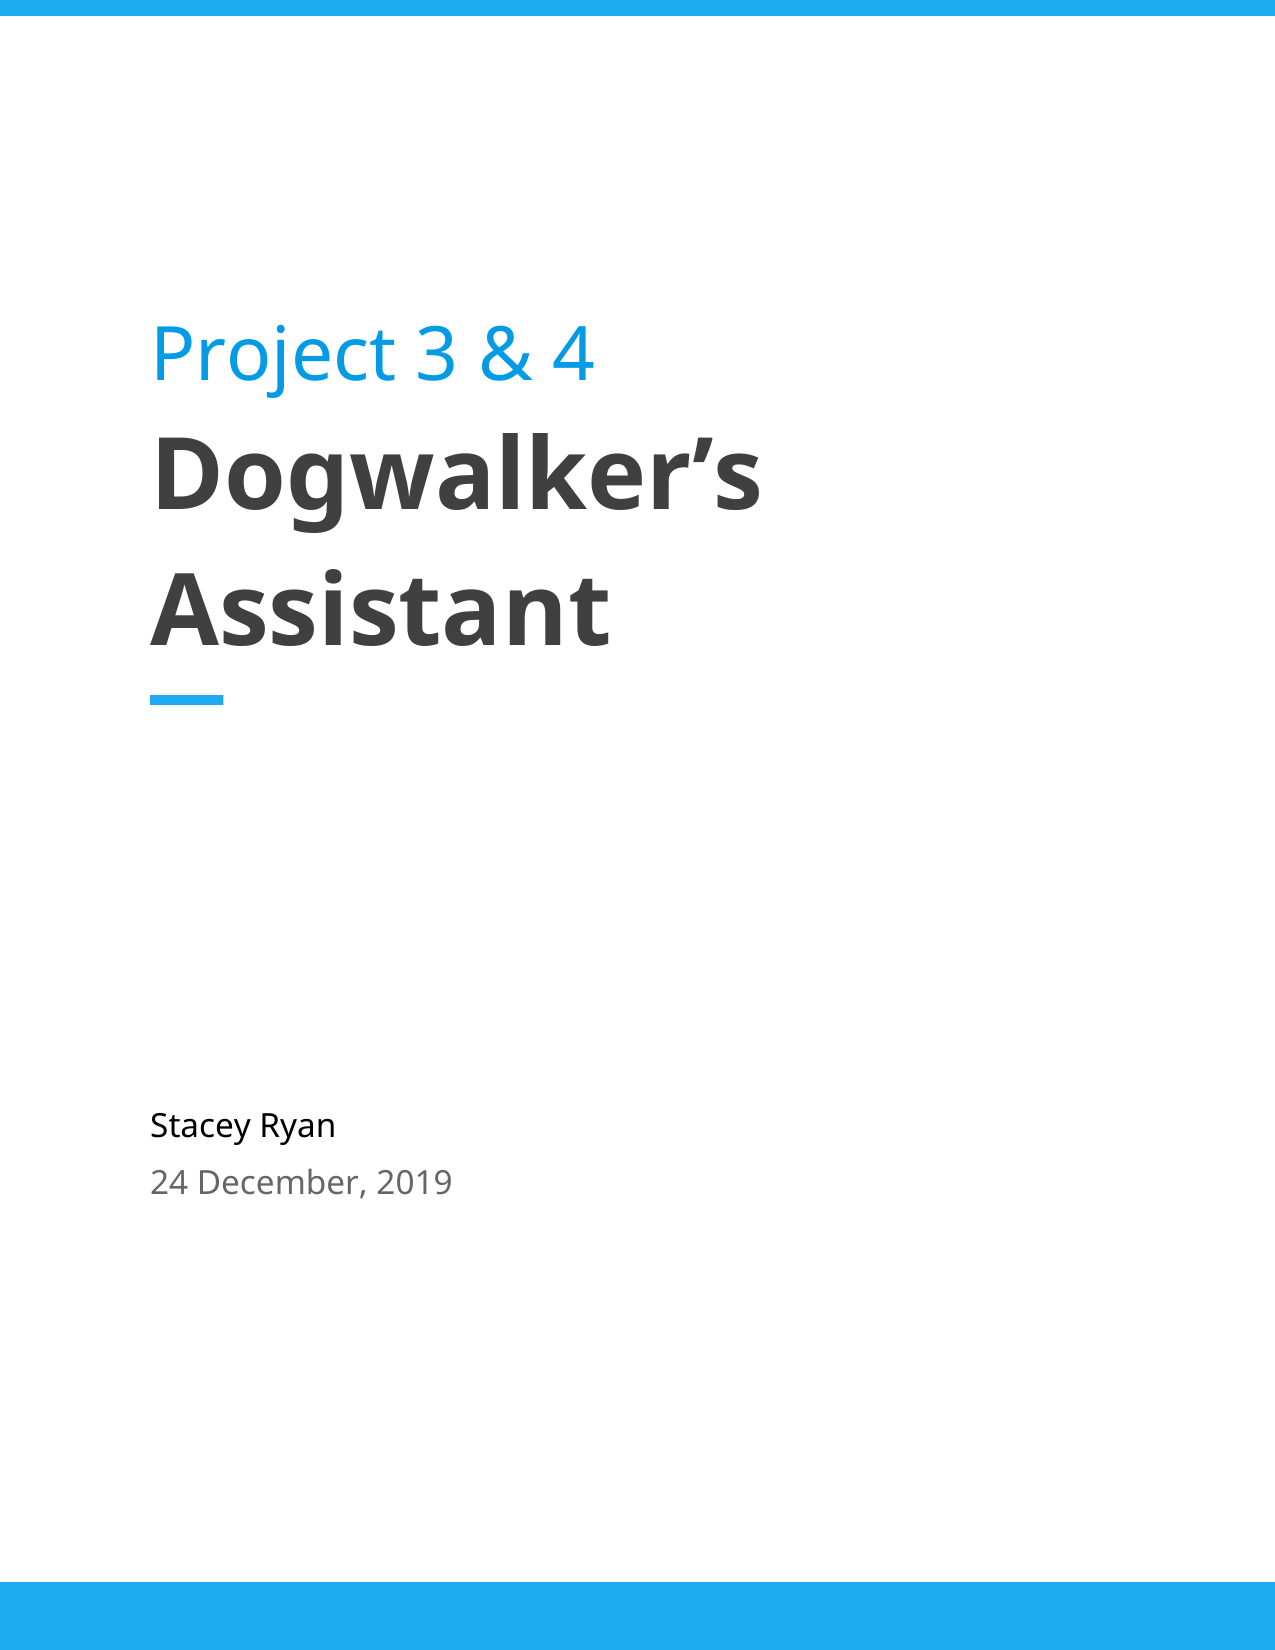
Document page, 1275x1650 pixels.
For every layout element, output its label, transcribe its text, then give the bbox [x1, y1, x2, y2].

title Project 3 & 4 Dogwalker’s Assistant [150, 300, 1125, 675]
picture [0, 1582, 1275, 1650]
picture [150, 695, 224, 705]
text Stacey Ryan 24 December, 2019 [150, 1102, 1125, 1204]
picture [0, 0, 1275, 16]
